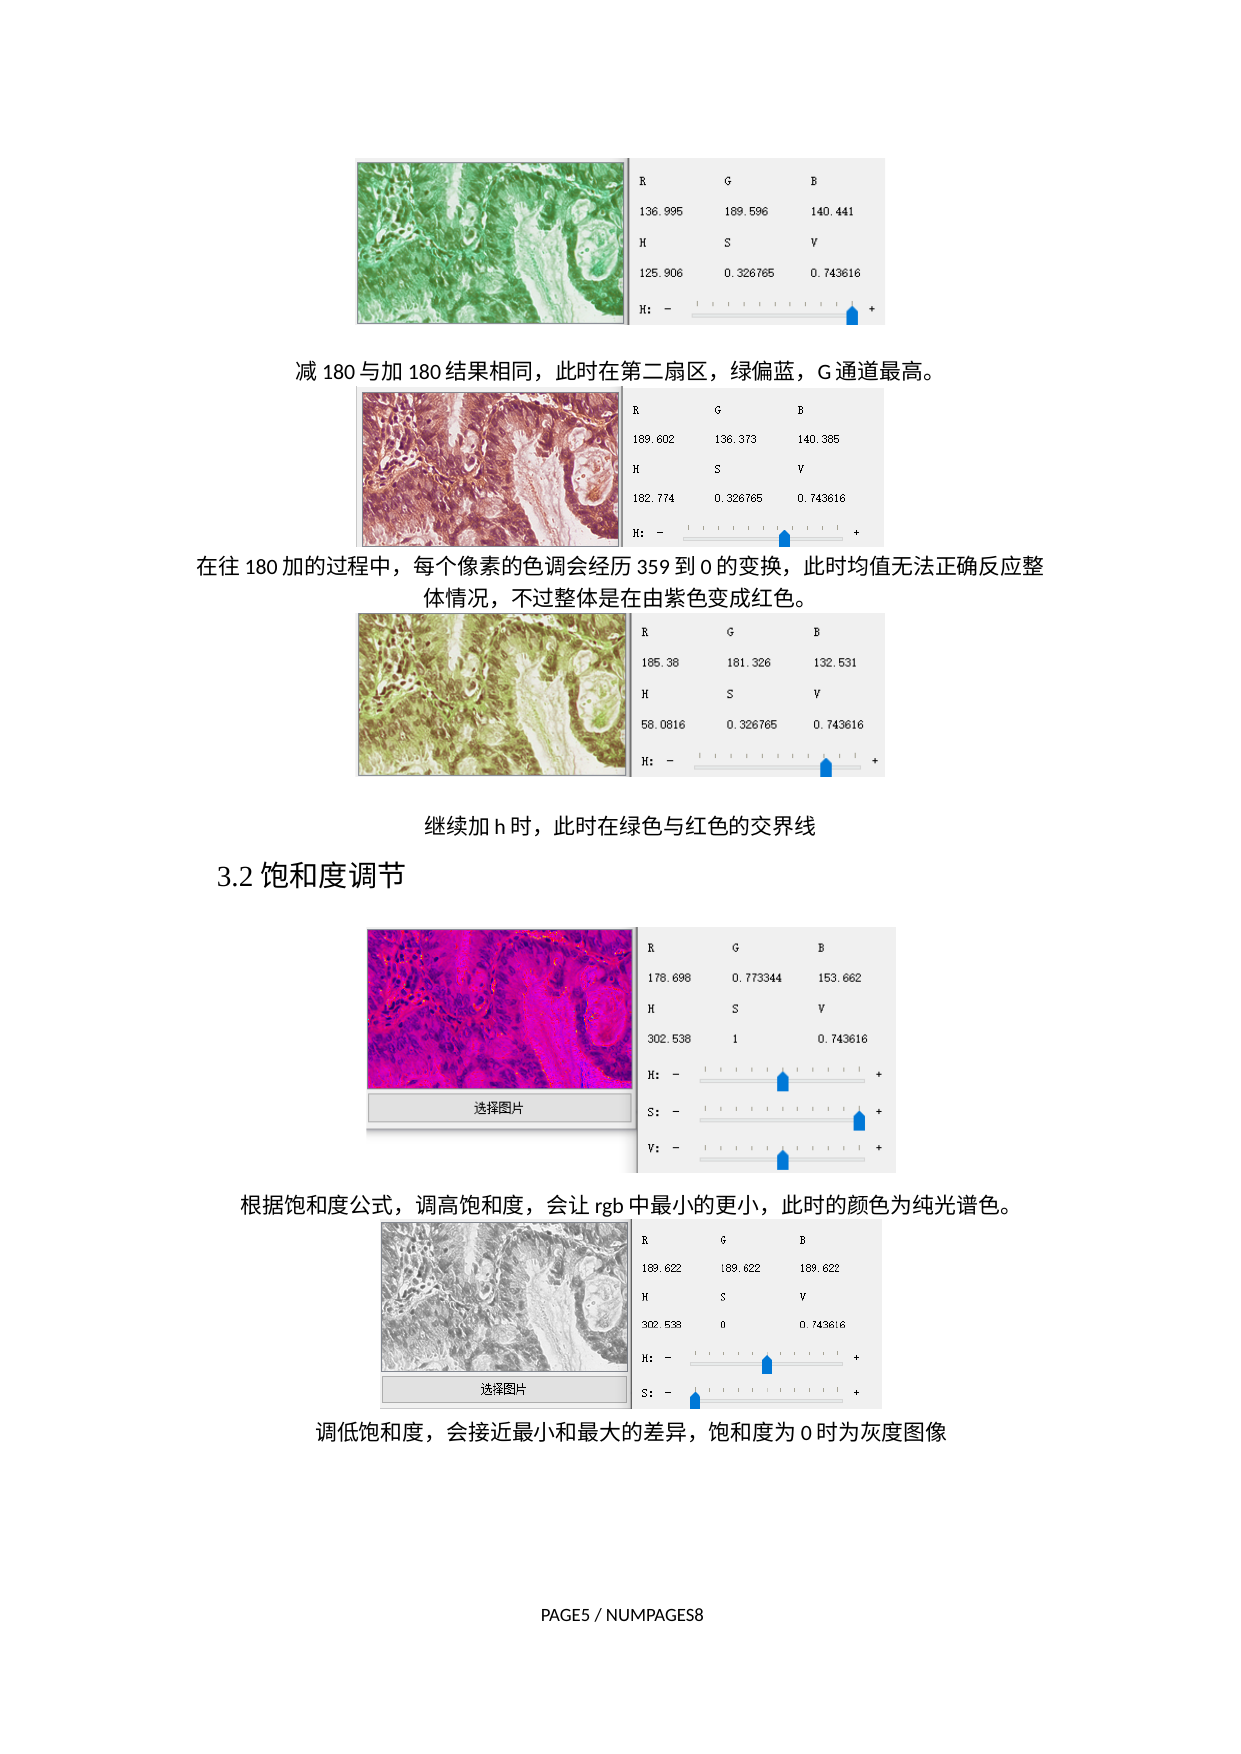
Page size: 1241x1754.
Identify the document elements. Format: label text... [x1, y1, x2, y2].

picture [355, 158, 886, 325]
text 根据饱和度公式，调高饱和度，会让rgb中最小的更小，此时的颜色为纯光谱色。 [209, 1187, 1053, 1220]
picture [366, 927, 896, 1173]
text 继续加h时，此时在绿色与红色的交界线 [187, 808, 1053, 841]
picture [356, 386, 884, 547]
text 在往180加的过程中，每个像素的色调会经历359到0的变换，此时均值无法正确反应整体情况，不过整体是在由紫色变成红色。 [187, 548, 1053, 613]
picture [355, 613, 885, 777]
text 3.2 饱和度调节 [187, 841, 1053, 906]
text 调低饱和度，会接近最小和最大的差异，饱和度为0时为灰度图像 [209, 1415, 1053, 1447]
picture [380, 1219, 882, 1409]
text 减180与加180结果相同，此时在第二扇区，绿偏蓝，G通道最高。 [187, 353, 1053, 386]
